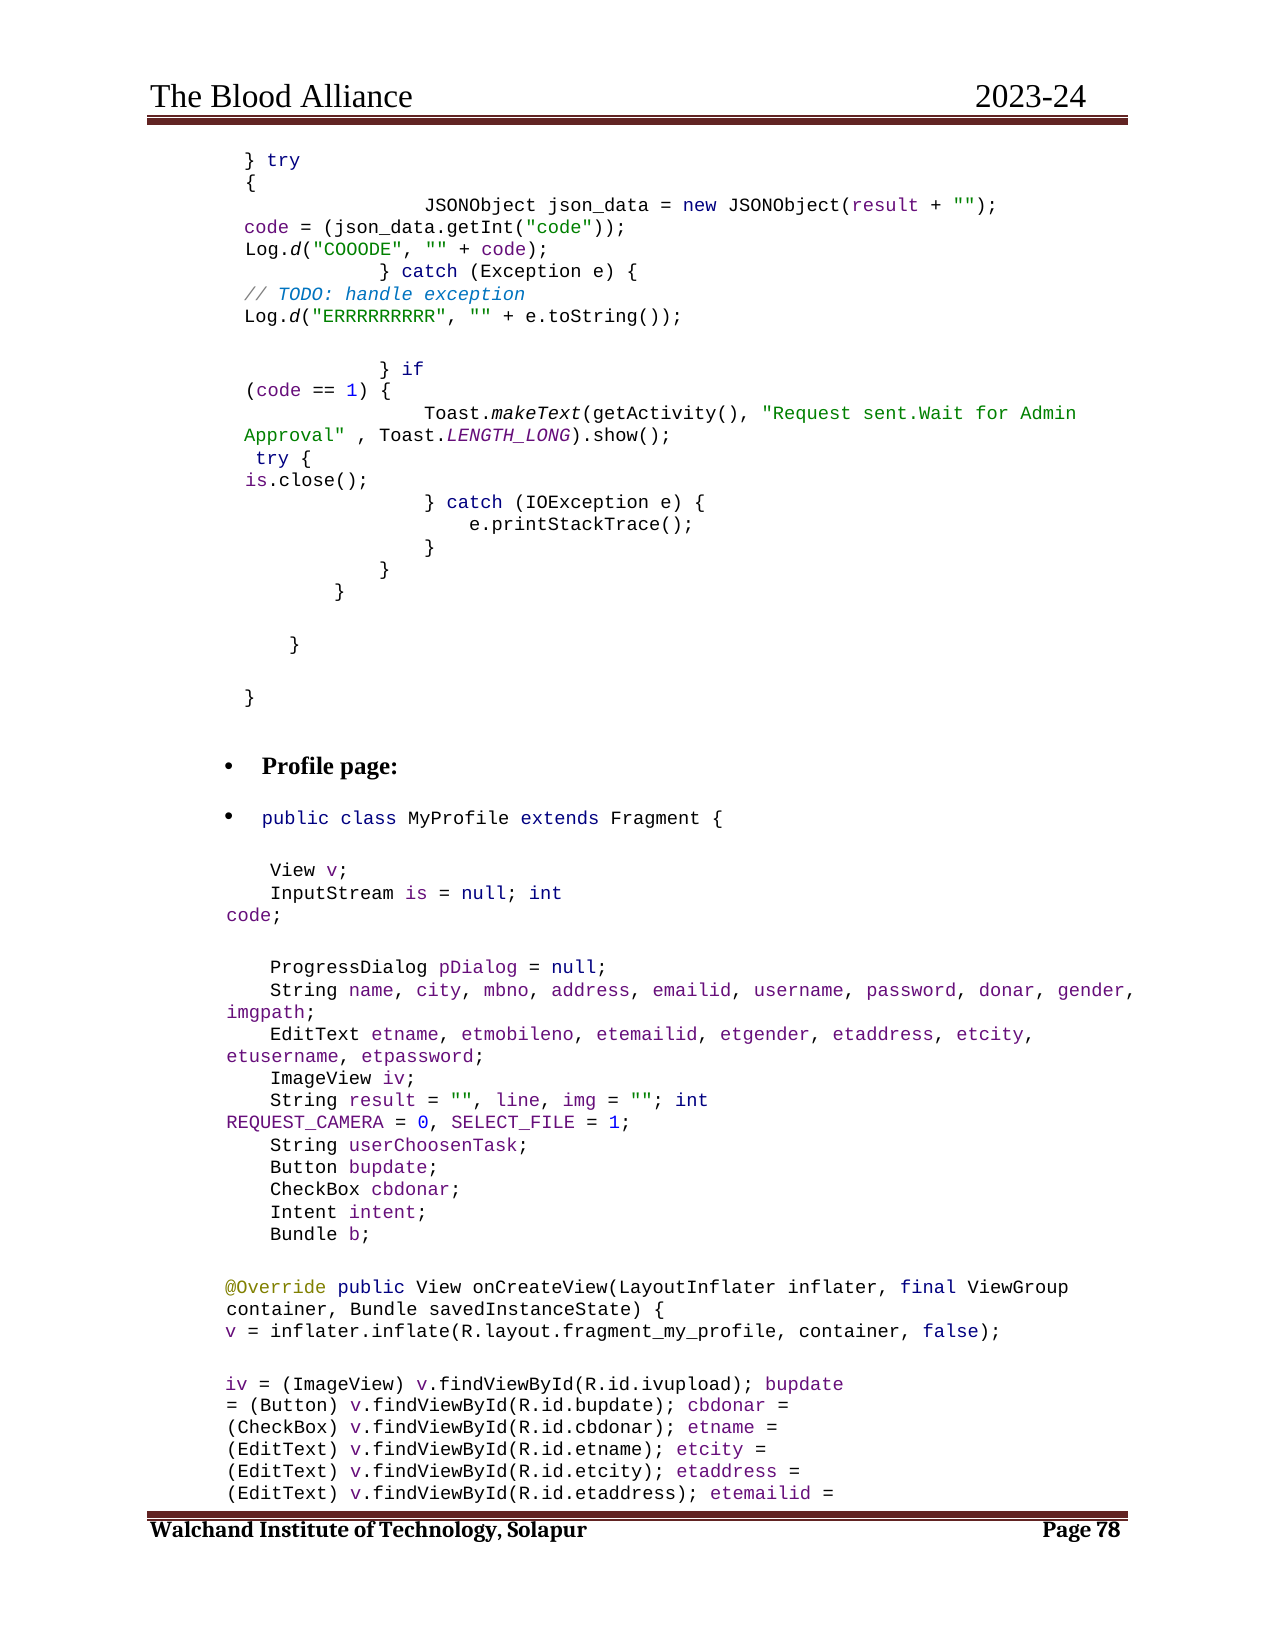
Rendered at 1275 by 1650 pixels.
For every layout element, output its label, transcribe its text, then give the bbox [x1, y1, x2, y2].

text Log.d("ERRRRRRRRR", "" + e.toString()); [244, 307, 1123, 328]
text } [244, 582, 1123, 603]
text } [244, 537, 1123, 559]
list public class MyProfile extends Fragment { [224, 801, 1141, 830]
text ImageView iv; [225, 1069, 1123, 1090]
text } if (code == 1) { [244, 359, 426, 402]
text } [244, 635, 1123, 656]
text String result = "", line, img = ""; int REQUEST_CAMERA = 0, SELECT_FILE = 1; [225, 1091, 709, 1134]
text Approval" , Toast.LENGTH_LONG).show(); [244, 426, 1123, 447]
text JSONObject json_data = new JSONObject(result + ""); [244, 195, 1123, 217]
text e.printStackTrace(); [244, 515, 1123, 536]
text code = (json_data.getInt("code")); Log.d("COOODE", "" + code); [244, 218, 808, 261]
text String name, city, mbno, address, emailid, username, password, donar, gender, imgpath; [225, 981, 1136, 1024]
text InputStream is = null; int code; [225, 884, 563, 927]
text try { is.close(); [244, 448, 369, 492]
text Toast.makeText(getActivity(), "Request sent.Wait for Admin [244, 404, 1134, 425]
text Button bupdate; [225, 1158, 1123, 1179]
text } [244, 560, 1123, 581]
text } catch (Exception e) { [244, 262, 1123, 283]
text ProgressDialog pDialog = null; [225, 958, 1123, 979]
text v = inflater.inflate(R.layout.fragment_my_profile, container, false); [225, 1322, 1123, 1343]
text Bundle b; [225, 1225, 1123, 1246]
text } try { [244, 151, 302, 194]
text CheckBox cbdonar; [225, 1180, 1123, 1201]
list Profile page: [224, 751, 1141, 780]
text } [244, 687, 1123, 709]
text String userChoosenTask; [225, 1135, 1136, 1157]
text View v; [225, 861, 1123, 882]
text @Override public View onCreateView(LayoutInflater inflater, final ViewGroup container, Bundle savedInstanceState) { [225, 1277, 1080, 1321]
text } catch (IOException e) { [244, 493, 1123, 514]
text // TODO: handle exception [244, 284, 1141, 306]
text EditText etname, etmobileno, etemailid, etgender, etaddress, etcity, etusername, etpassword; [225, 1025, 1136, 1068]
text Intent intent; [225, 1202, 1123, 1224]
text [225, 1374, 855, 1505]
